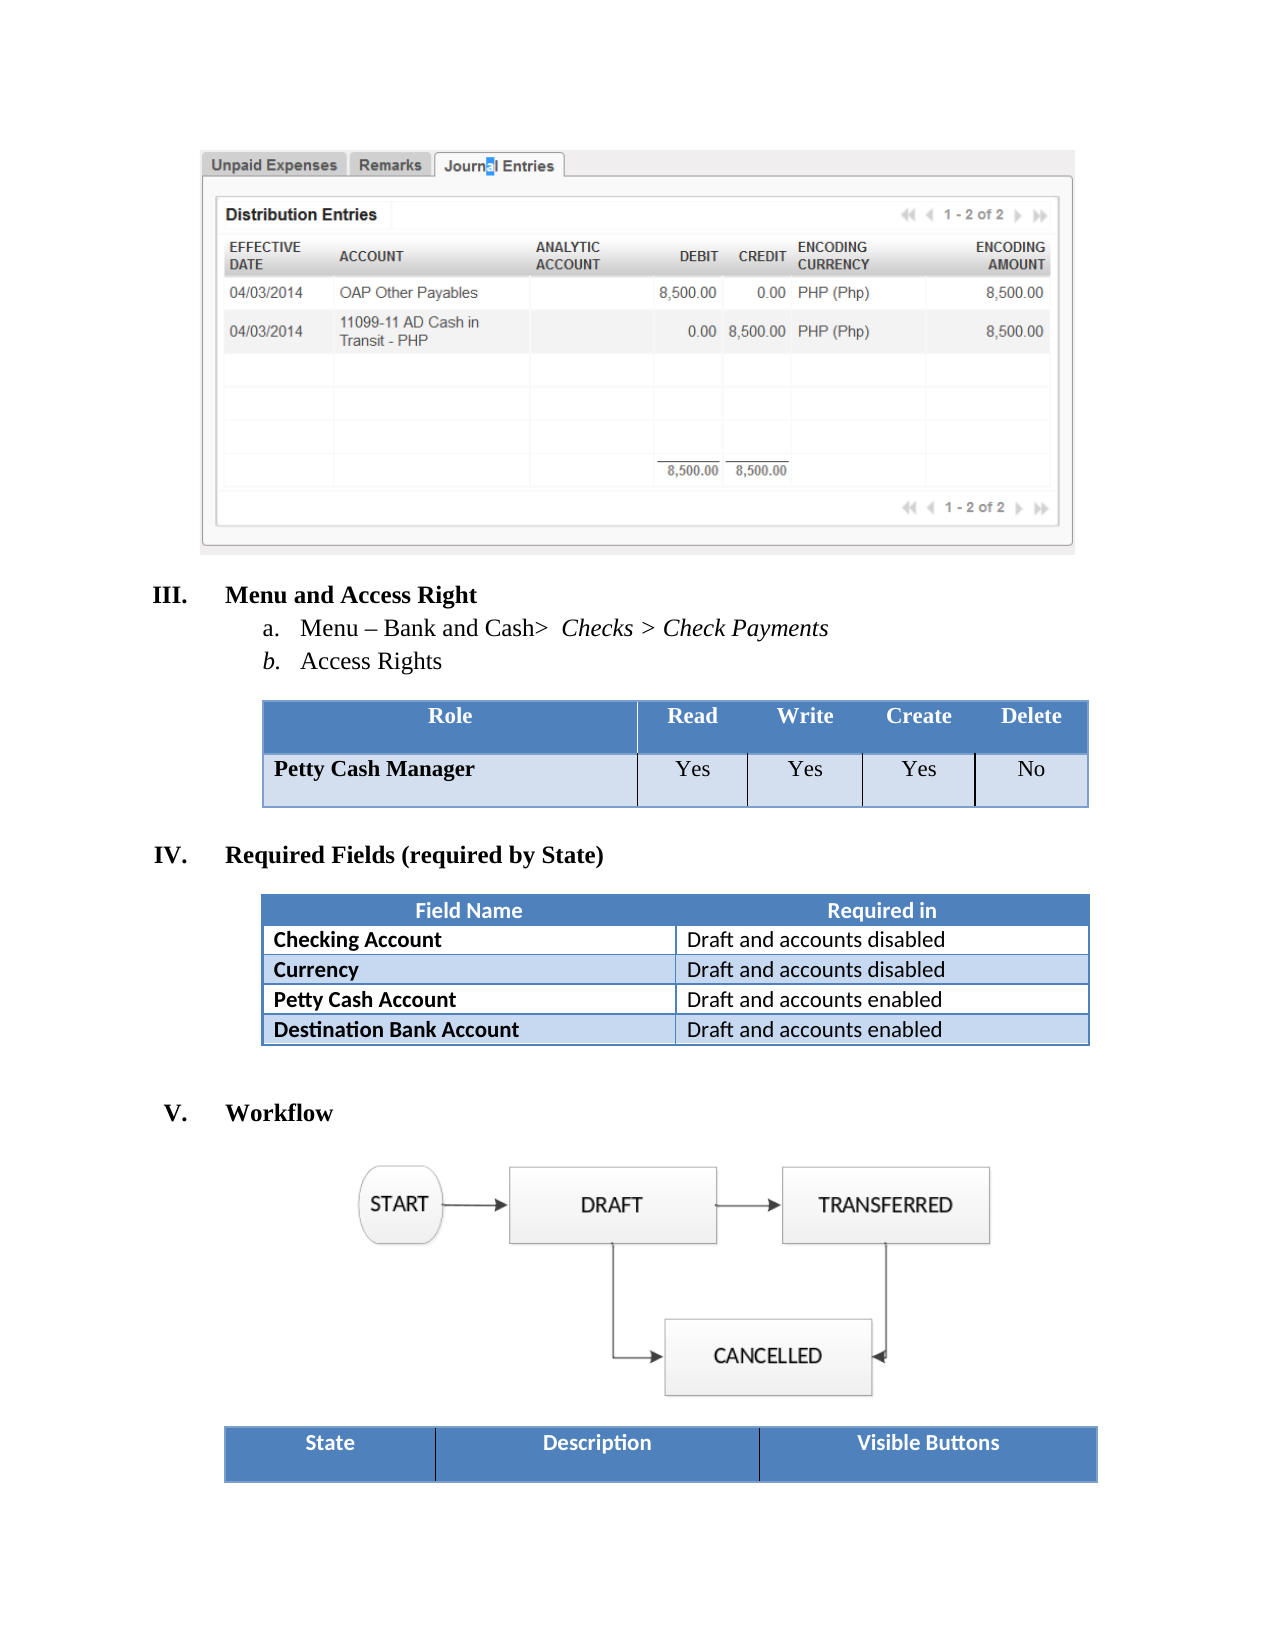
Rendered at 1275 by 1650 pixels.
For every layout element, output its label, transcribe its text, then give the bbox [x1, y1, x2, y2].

table_cell Draft and accounts disabled [676, 955, 1088, 983]
table_cell Petty Cash Manager [264, 755, 637, 806]
table_cell Yes [748, 755, 862, 806]
list Menu – Bank and Cash> Checks > Check Payments [262, 613, 1125, 641]
list Menu and Access Right [187, 580, 1125, 608]
table_cell Petty Cash Account [264, 985, 675, 1013]
table_cell Draft and accounts enabled [676, 1015, 1088, 1043]
table_header Visible Buttons [760, 1428, 1096, 1481]
list Workflow [187, 1098, 1125, 1127]
table_header Description [436, 1428, 759, 1481]
table_cell Checking Account [264, 926, 675, 954]
table_header Role [264, 702, 637, 753]
table_cell Currency [264, 955, 675, 983]
list Required Fields (required by State) [187, 840, 1125, 869]
table_header Delete [975, 702, 1087, 753]
list Access Rights [262, 646, 1125, 674]
table_header Create [863, 702, 975, 753]
table_cell Draft and accounts disabled [677, 926, 1088, 954]
table_header Read [638, 702, 748, 753]
table_cell Draft and accounts enabled [677, 985, 1088, 1013]
table_header Required in [676, 896, 1088, 924]
table_header Write [748, 702, 863, 753]
table_cell No [976, 755, 1087, 806]
table_header Field Name [264, 896, 675, 924]
table_cell Yes [863, 755, 974, 806]
table_cell Yes [638, 755, 747, 806]
picture [199, 150, 1076, 555]
table_cell Destination Bank Account [264, 1015, 675, 1043]
table_header State [226, 1428, 435, 1481]
